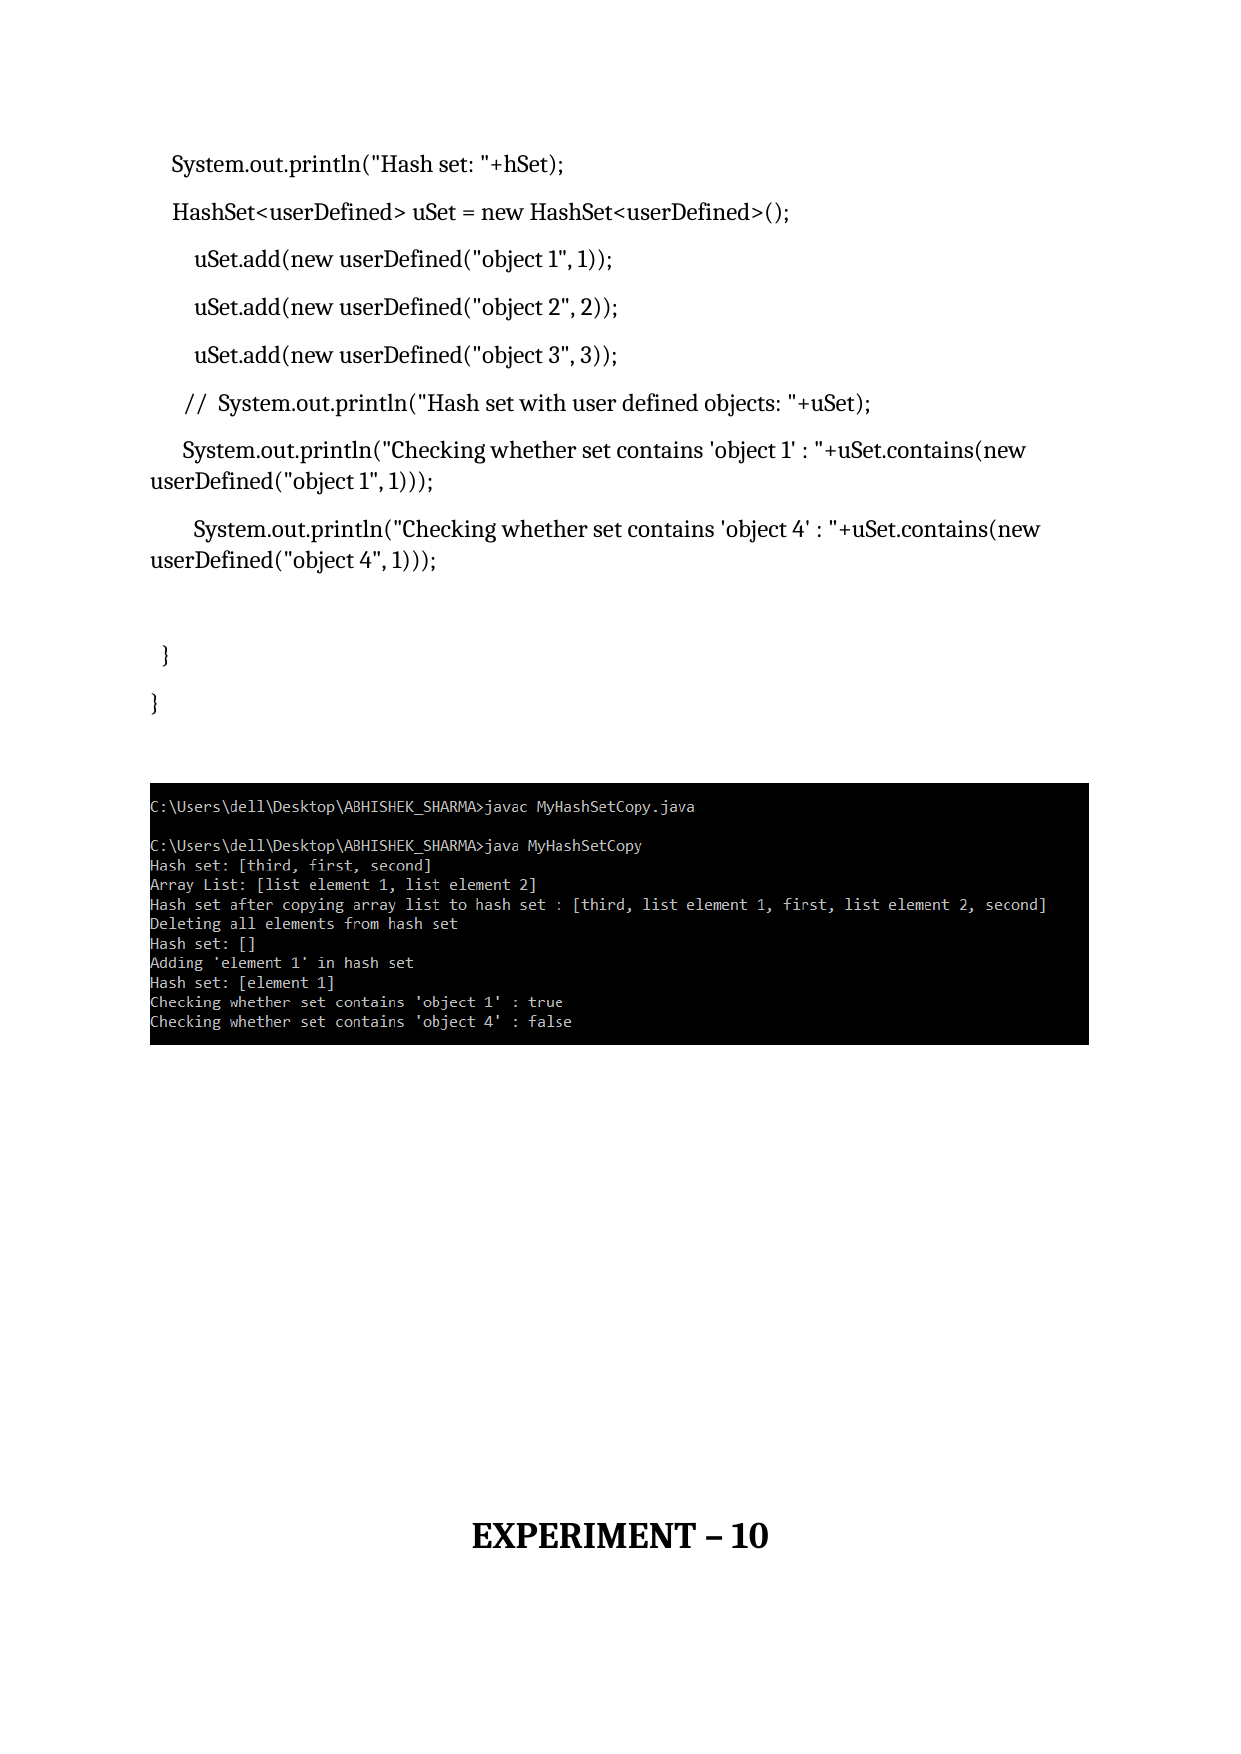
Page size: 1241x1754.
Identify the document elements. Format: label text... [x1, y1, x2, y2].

picture [150, 783, 1089, 1045]
text uSet.add(new userDefined("object 2", 2)); [150, 293, 1090, 322]
text EXPERIMENT – 10 [150, 1515, 1090, 1558]
text // System.out.println("Hash set with user defined objects: "+uSet); [150, 388, 1090, 417]
text System.out.println("Checking whether set contains 'object 1' : "+uSet.contains(new userDefined("object 1", 1))); [150, 436, 1090, 496]
text System.out.println("Checking whether set contains 'object 4' : "+uSet.contains(new userDefined("object 4", 1))); [150, 515, 1090, 575]
text } [150, 641, 1090, 670]
text uSet.add(new userDefined("object 1", 1)); [150, 245, 1090, 274]
text System.out.println("Hash set: "+hSet); [150, 150, 1090, 179]
text uSet.add(new userDefined("object 3", 3)); [150, 341, 1090, 369]
text } [150, 689, 1090, 718]
text HashSet<userDefined> uSet = new HashSet<userDefined>(); [150, 198, 1090, 226]
